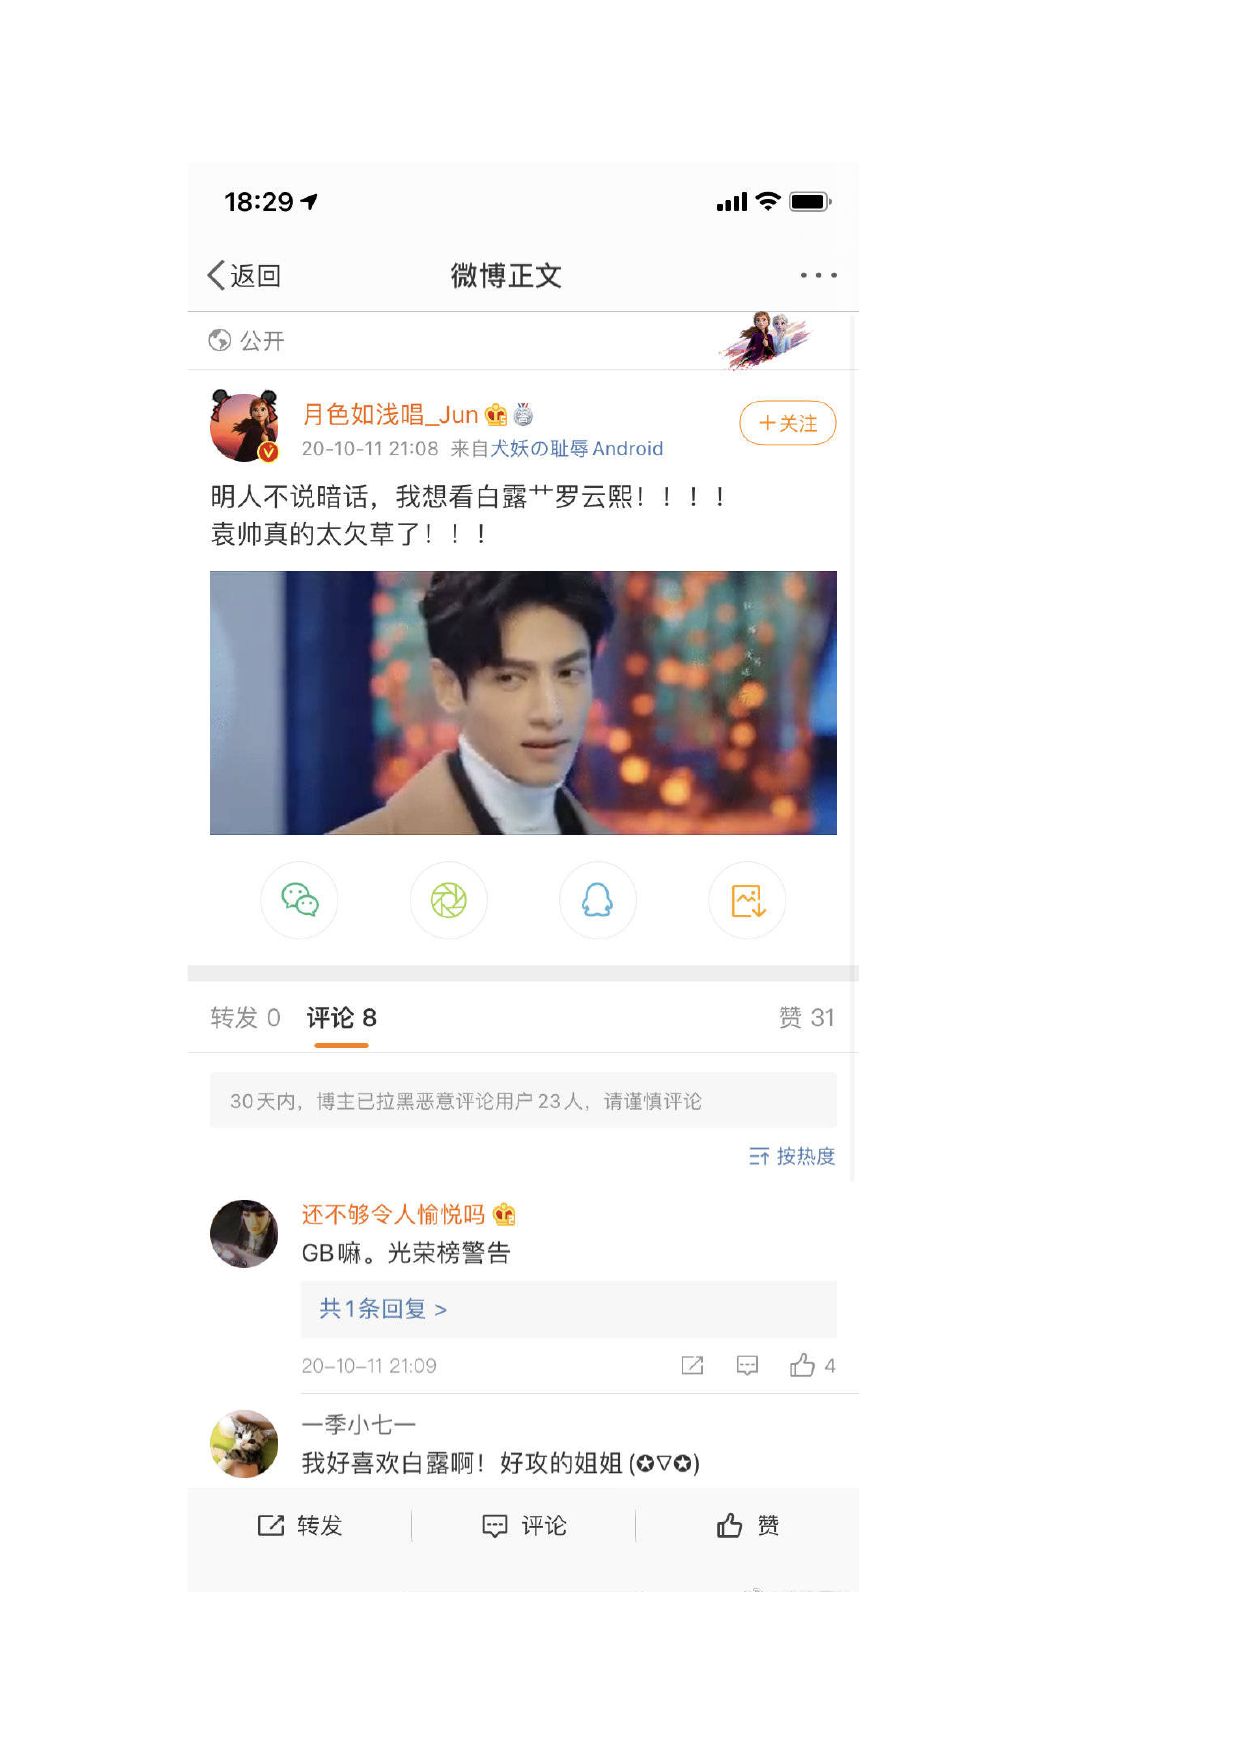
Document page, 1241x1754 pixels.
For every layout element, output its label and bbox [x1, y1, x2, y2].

picture [187, 162, 859, 1592]
